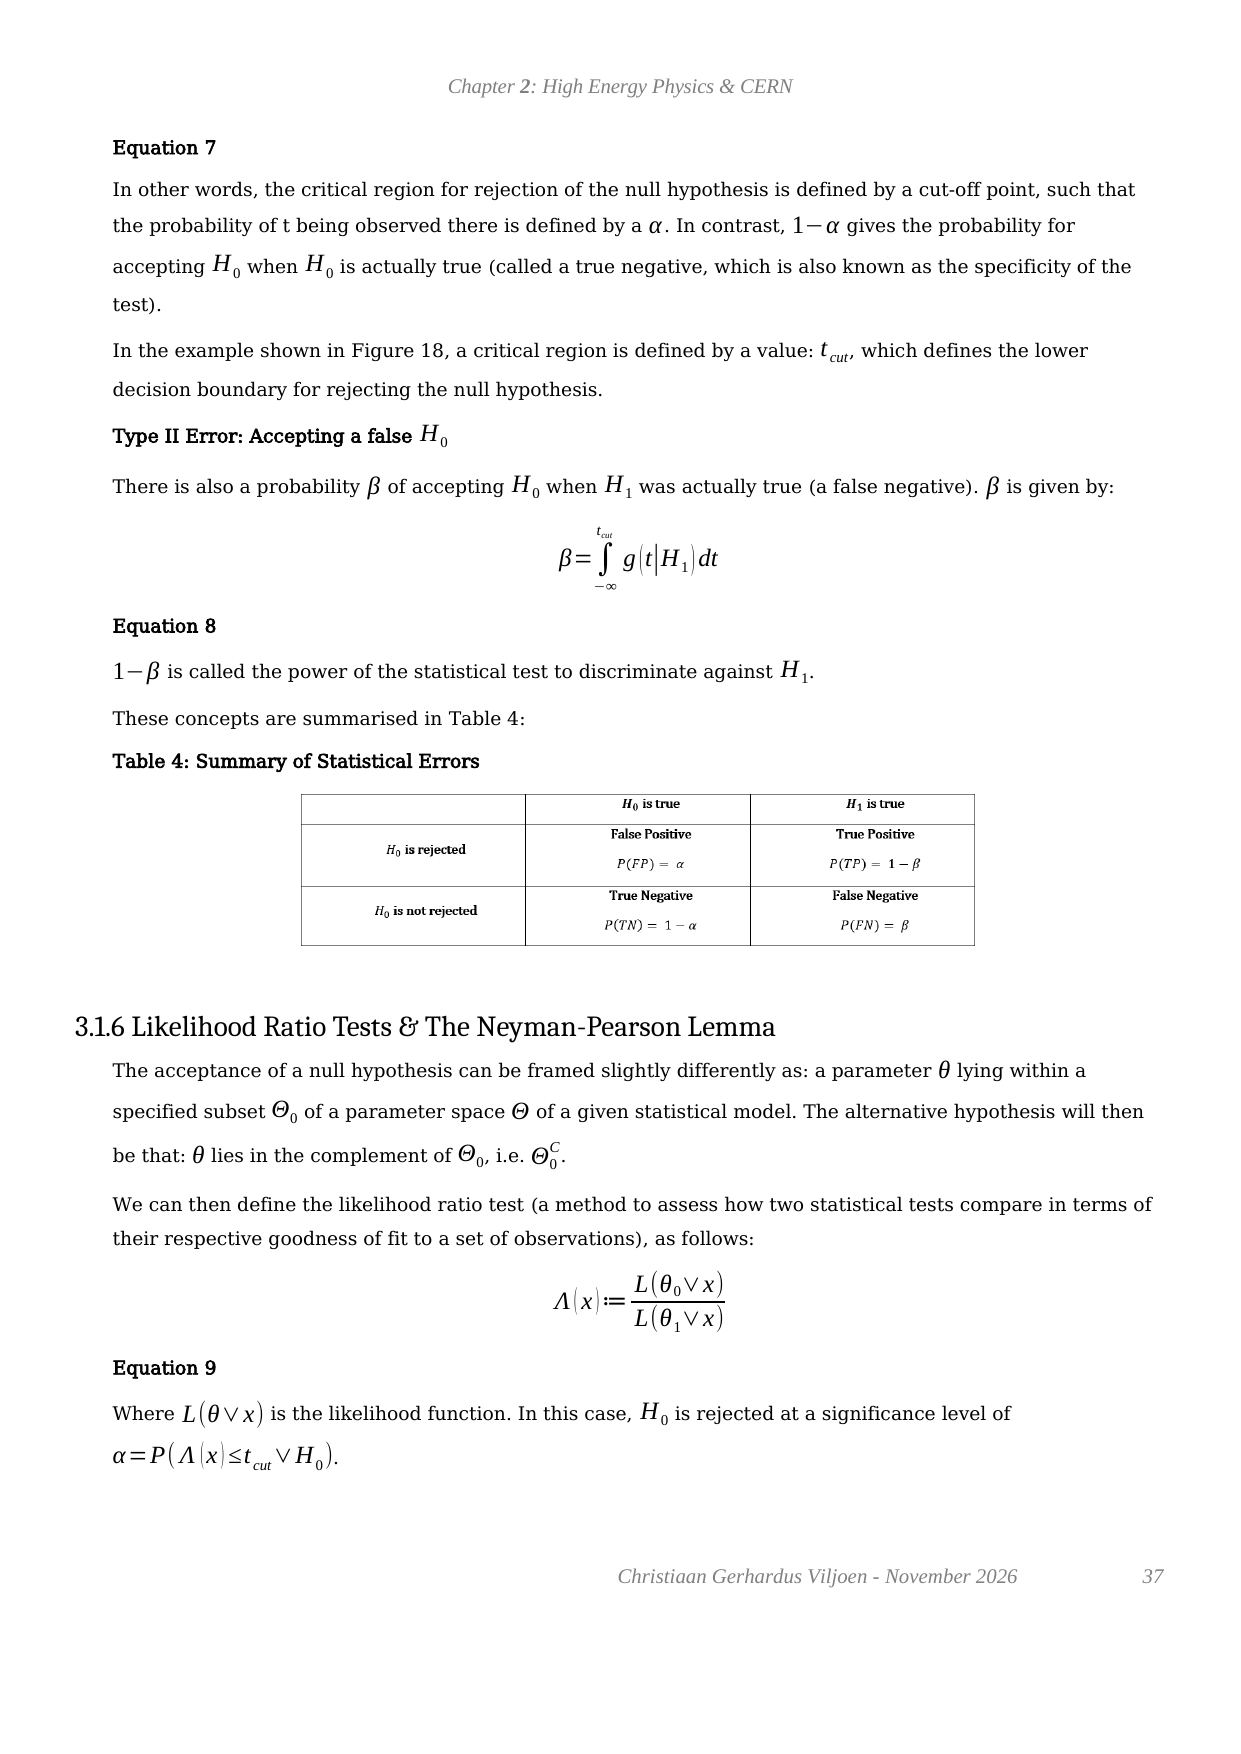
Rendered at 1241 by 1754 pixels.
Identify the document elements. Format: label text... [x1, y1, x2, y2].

text Table 4: Summary of Statistical Errors [112, 749, 1165, 771]
text These concepts are summarised in Table 4: [112, 707, 1165, 729]
picture [295, 791, 983, 962]
text In the example shown in Figure 18, a critical region is defined by a value: , which defines the lower decision boundary for rejecting the null hypothesis. [112, 335, 1165, 400]
text The acceptance of a null hypothesis can be framed slightly differently as: a parameter lying within a specified subset of a parameter space of a given statistical model. The alternative hypothesis will then be that: lies in the complement of , i.e. . [112, 1057, 1165, 1173]
text Equation 9 [112, 1356, 1165, 1378]
text We can then define the likelihood ratio test (a method to assess how two statistical tests compare in terms of their respective goodness of fit to a set of observations), as follows: [112, 1193, 1165, 1249]
text Type II Error: Accepting a false [112, 419, 1165, 451]
text In other words, the critical region for rejection of the null hypothesis is defined by a cut-off point, such that the probability of t being observed there is defined by a . In contrast, gives the probability for accepting when is actually true (called a true negative, which is also known as the specificity of the test). [112, 177, 1165, 315]
text Equation 8 [112, 614, 1165, 636]
text is called the power of the statistical test to discriminate against . [112, 656, 1165, 687]
text There is also a probability of accepting when was actually true (a false negative). is given by: [112, 470, 1165, 502]
subtitle Likelihood Ratio Tests & The Neyman-Pearson Lemma [75, 1011, 1165, 1044]
text Equation 7 [112, 135, 1165, 158]
text Where is the likelihood function. In this case, is rejected at a significance level of . [112, 1398, 1165, 1473]
